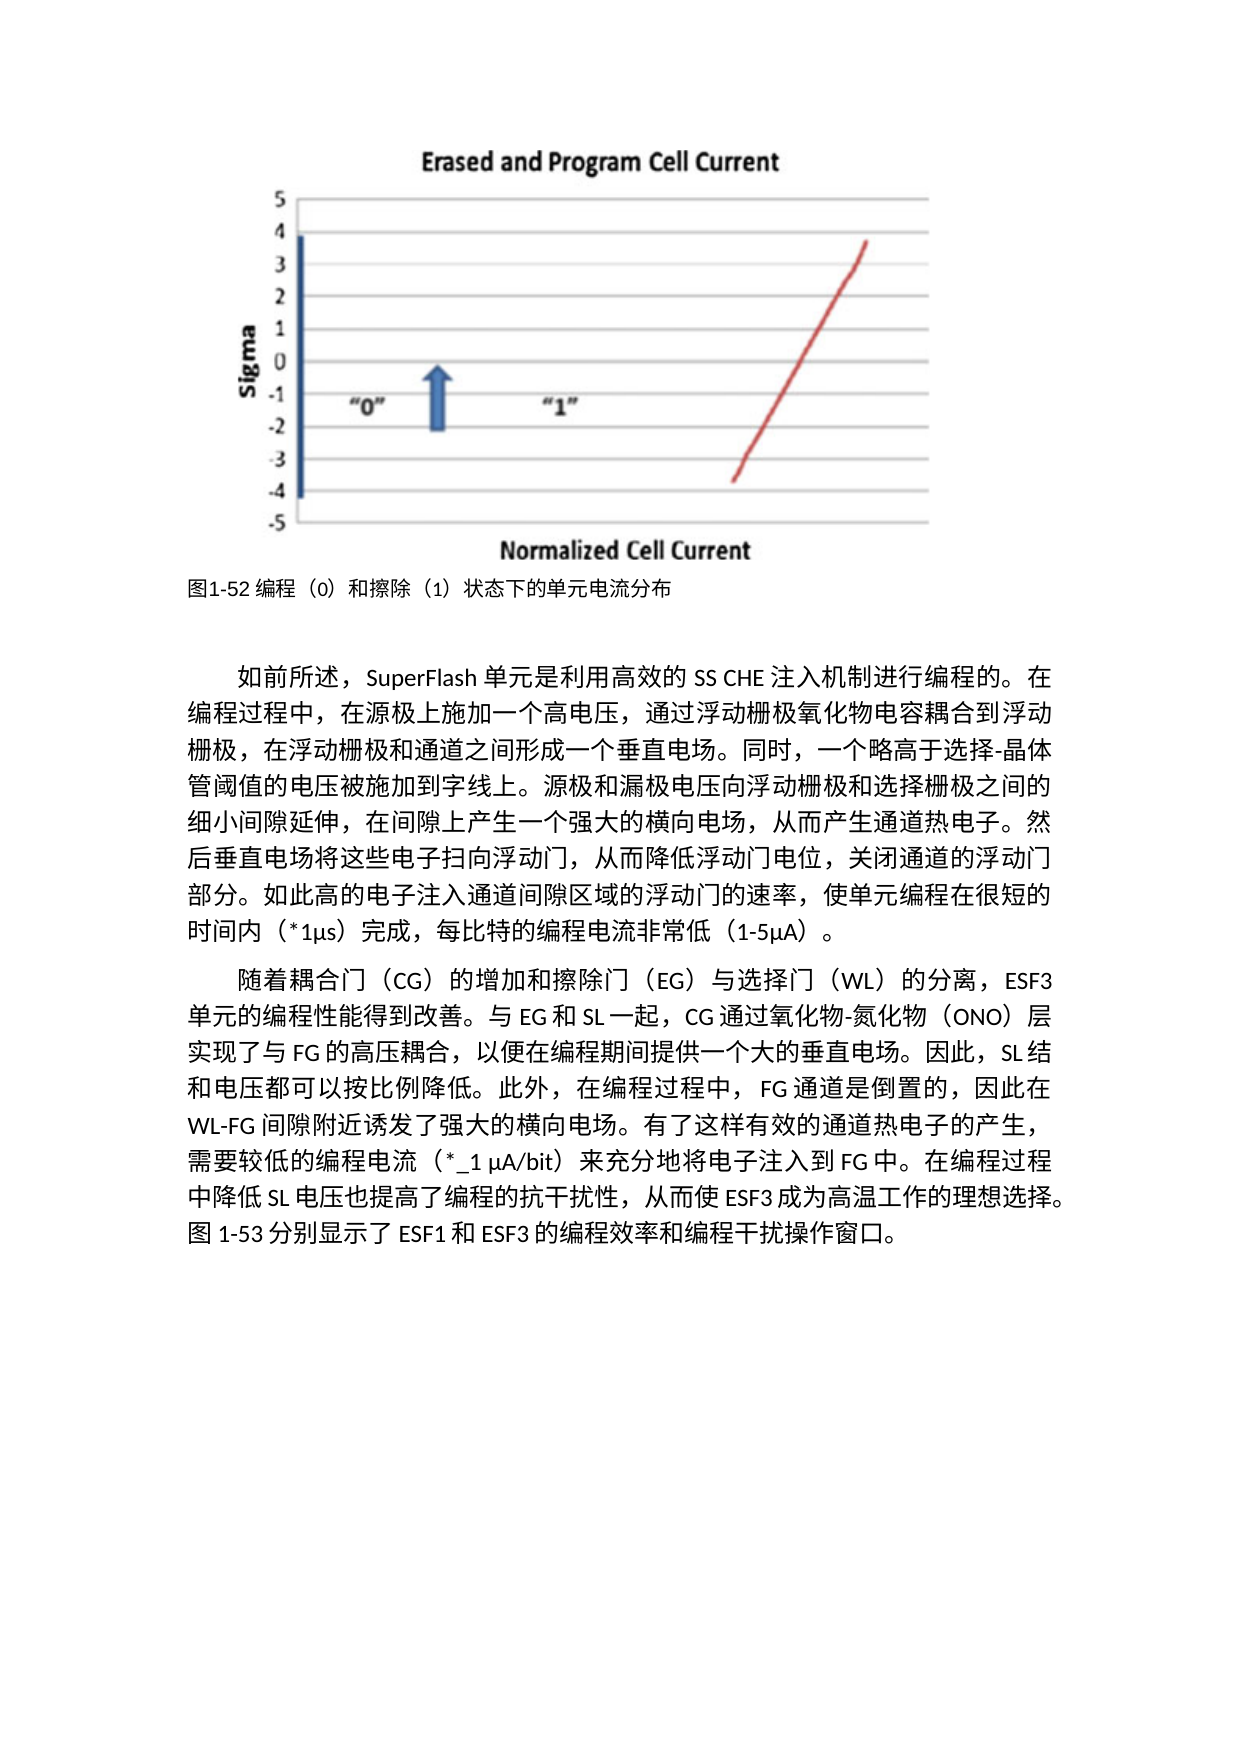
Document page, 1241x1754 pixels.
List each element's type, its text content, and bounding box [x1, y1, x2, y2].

text 随着耦合门（CG）的增加和擦除门（EG）与选择门（WL）的分离，ESF3单元的编程性能得到改善。与EG和SL一起，CG通过氧化物-氮化物（ONO）层实现了与FG的高压耦合，以便在编程期间提供一个大的垂直电场。因此，SL结和电压都可以按比例降低。此外，在编程过程中，FG通道是倒置的，因此在WL-FG间隙附近诱发了强大的横向电场。有了这样有效的通道热电子的产生，需要较低的编程电流（*_1 μA/bit）来充分地将电子注入到FG中。在编程过程中降低SL电压也提高了编程的抗干扰性，从而使ESF3成为高温工作的理想选择。图1-53分别显示了ESF1和ESF3的编程效率和编程干扰操作窗口。 [187, 960, 1053, 1250]
text 如前所述，SuperFlash单元是利用高效的SS CHE注入机制进行编程的。在编程过程中，在源极上施加一个高电压，通过浮动栅极氧化物电容耦合到浮动栅极，在浮动栅极和通道之间形成一个垂直电场。同时，一个略高于选择-晶体管阈值的电压被施加到字线上。源极和漏极电压向浮动栅极和选择栅极之间的细小间隙延伸，在间隙上产生一个强大的横向电场，从而产生通道热电子。然后垂直电场将这些电子扫向浮动门，从而降低浮动门电位，关闭通道的浮动门部分。如此高的电子注入通道间隙区域的浮动门的速率，使单元编程在很短的时间内（*1μs）完成，每比特的编程电流非常低（1-5μA）。 [187, 658, 1053, 948]
